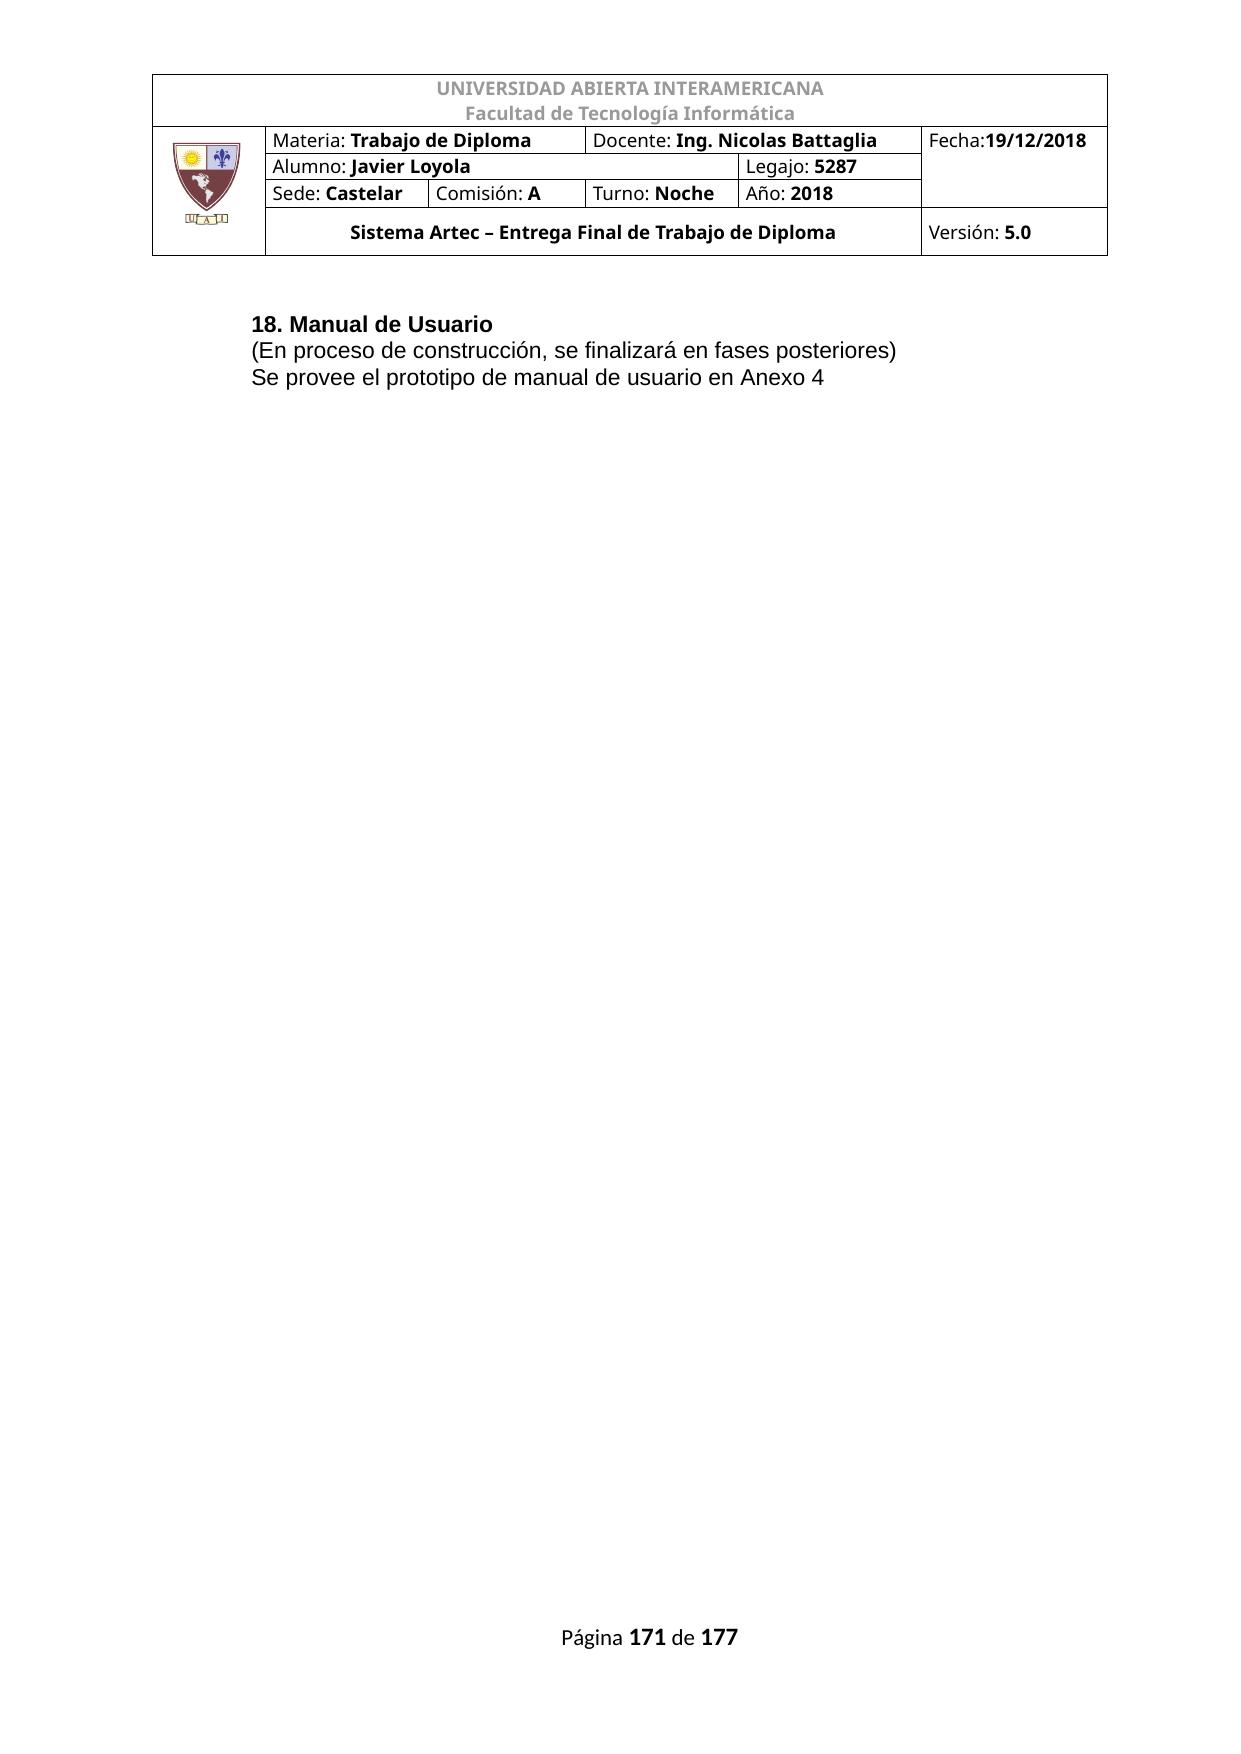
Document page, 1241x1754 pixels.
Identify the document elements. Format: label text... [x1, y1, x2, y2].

text 18. Manual de Usuario [251, 311, 1122, 337]
text Se provee el prototipo de manual de usuario en Anexo 4 [251, 363, 1122, 390]
text (En proceso de construcción, se finalizará en fases posteriores) [251, 337, 1122, 363]
picture [157, 136, 257, 228]
